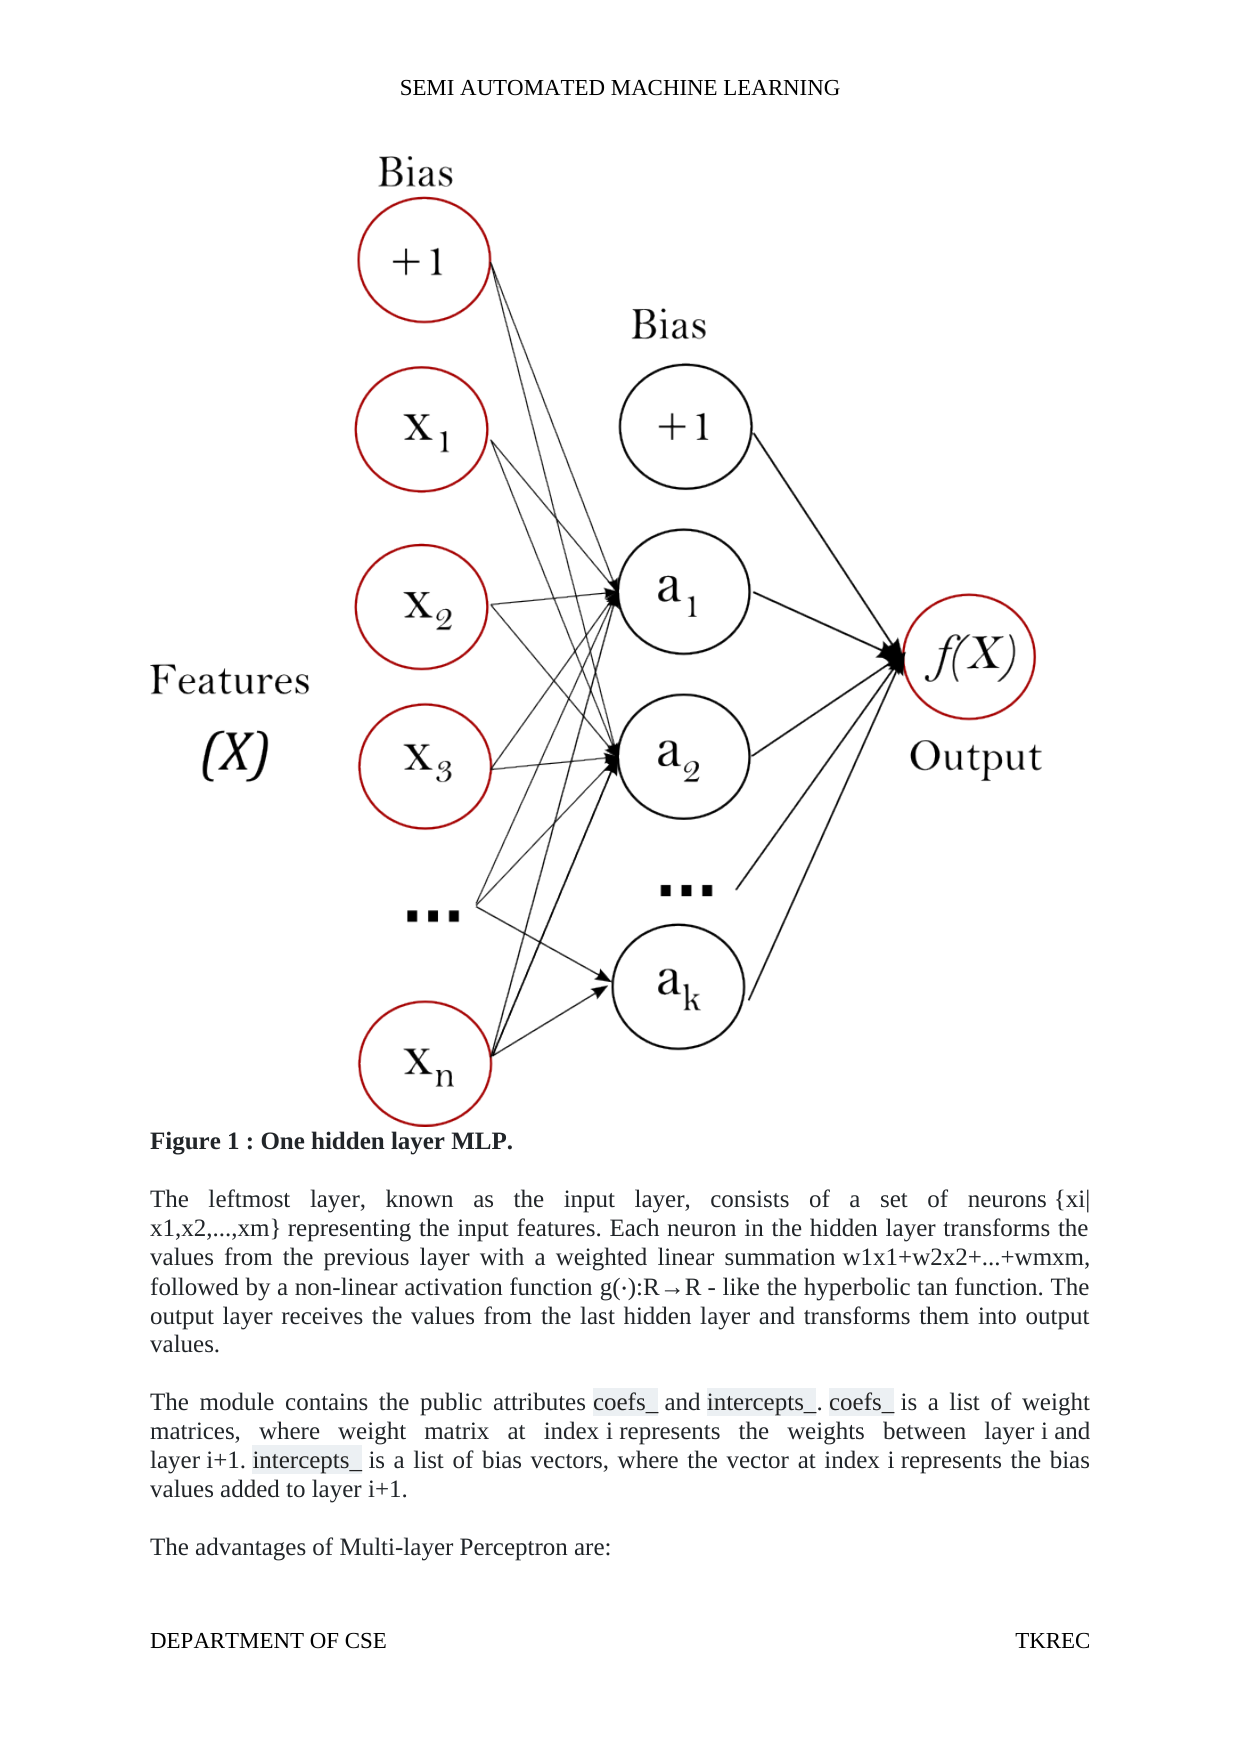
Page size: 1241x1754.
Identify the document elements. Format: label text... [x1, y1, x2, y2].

text The module contains the public attributes coefs_ and intercepts_. coefs_ is a list of weight matrices, where weight matrix at index i represents the weights between layer i and layer i+1. intercepts_ is a list of bias vectors, where the vector at index i represents the bias values added to layer i+1. [150, 1387, 1090, 1502]
picture [150, 156, 1042, 1127]
text The leftmost layer, known as the input layer, consists of a set of neurons {xi|x1,x2,...,xm} representing the input features. Each neuron in the hidden layer transforms the values from the previous layer with a weighted linear summation w1x1+w2x2+...+wmxm, followed by a non-linear activation function g(⋅):R→R - like the hyperbolic tan function. The output layer receives the values from the last hidden layer and transforms them into output values. [150, 1184, 1090, 1358]
text The advantages of Multi-layer Perceptron are: [150, 1532, 1090, 1560]
text Figure 1 : One hidden layer MLP. [150, 1126, 1090, 1155]
